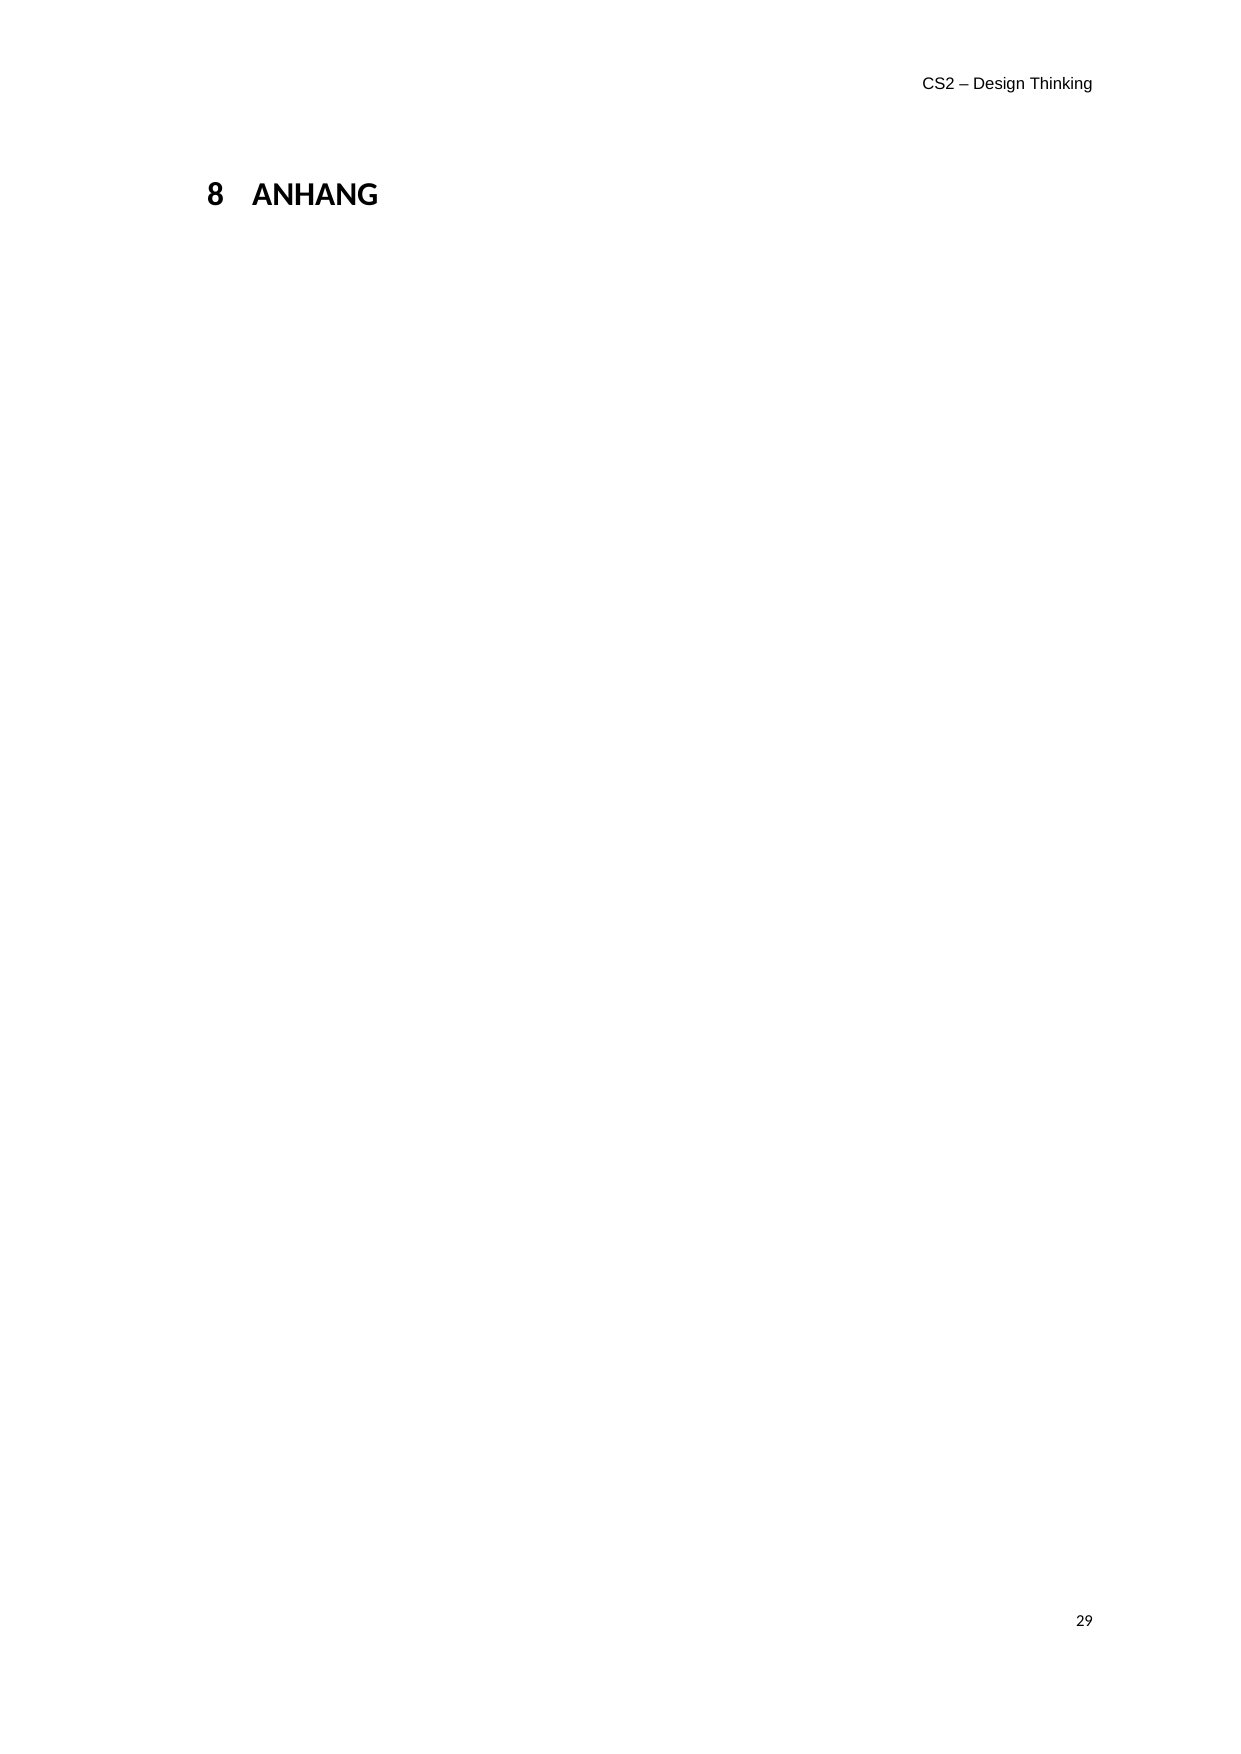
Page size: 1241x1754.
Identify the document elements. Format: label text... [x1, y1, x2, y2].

subtitle Anhang [207, 173, 1092, 213]
